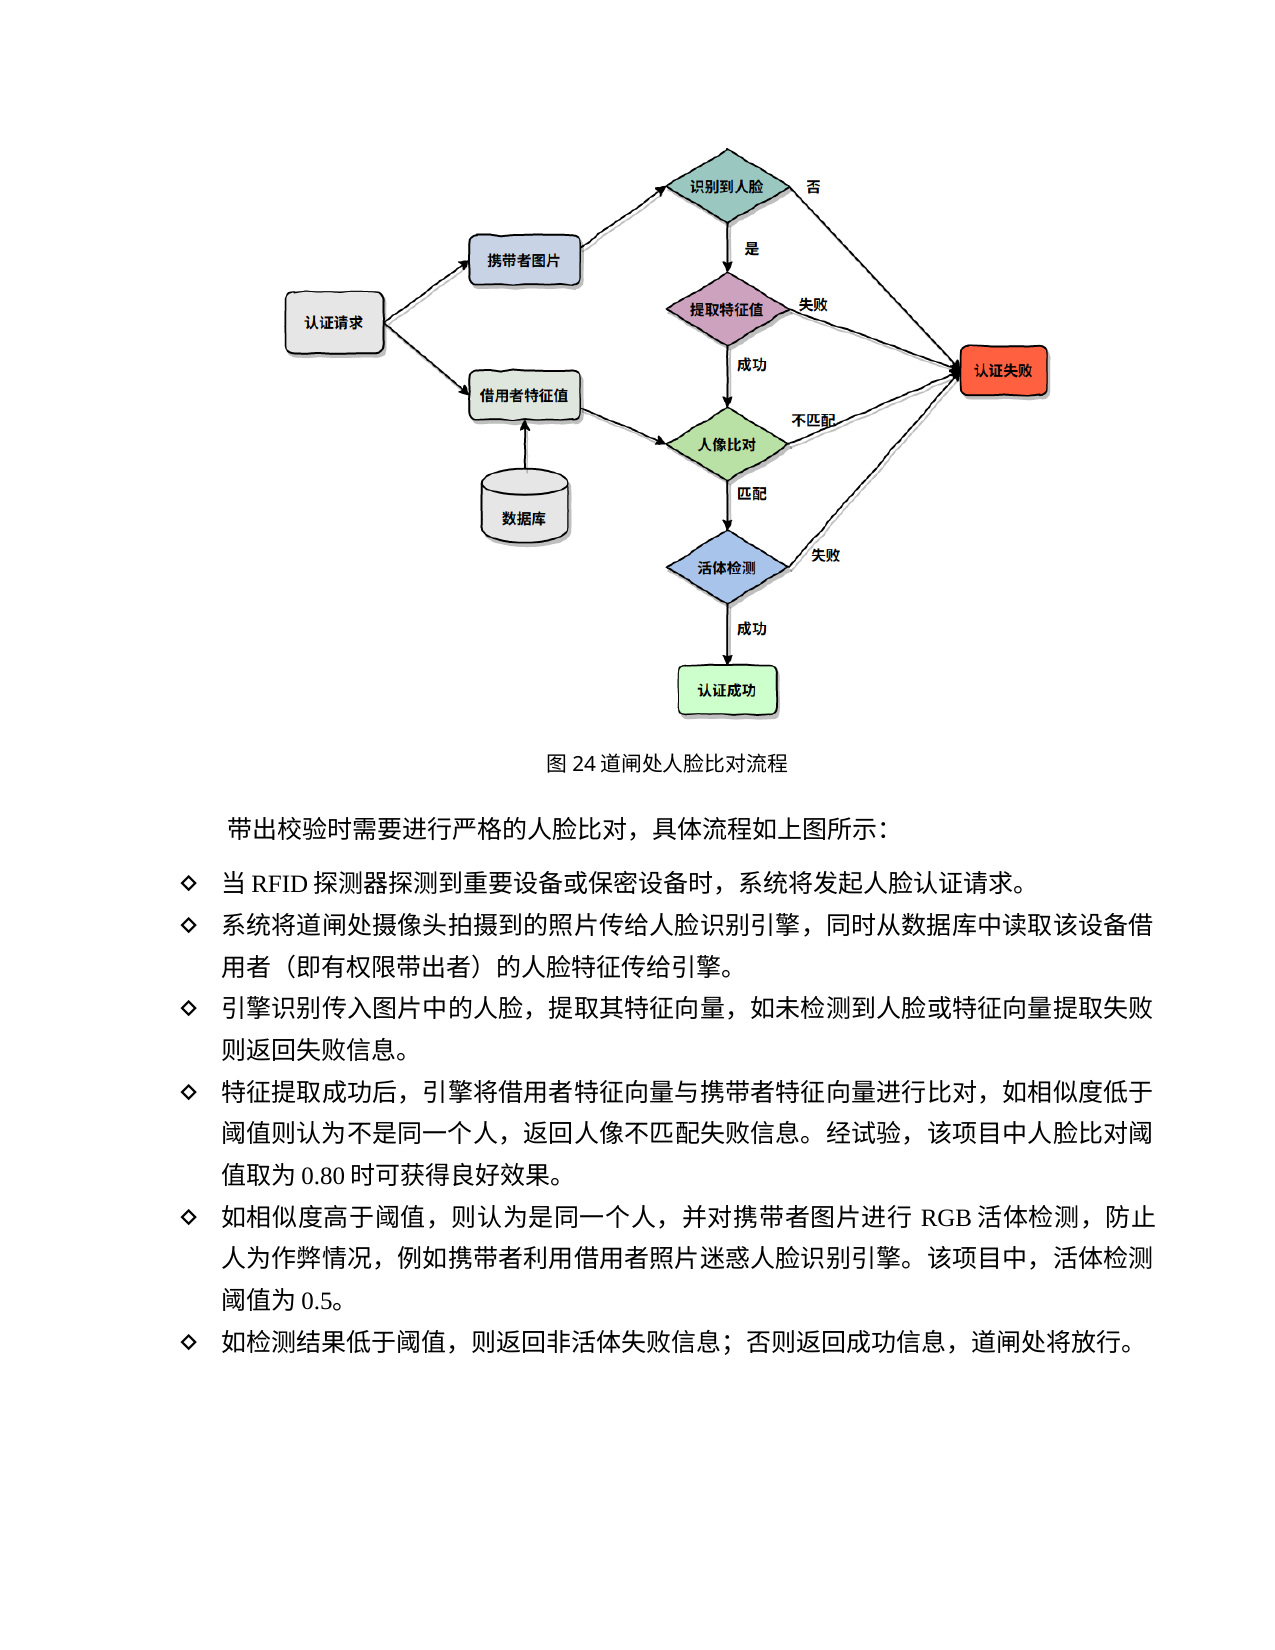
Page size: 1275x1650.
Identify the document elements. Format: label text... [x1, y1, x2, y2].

text 带出校验时需要进行严格的人脸比对，具体流程如上图所示： [177, 805, 1157, 847]
list 特征提取成功后，引擎将借用者特征向量与携带者特征向量进行比对，如相似度低于阈值则认为不是同一个人，返回人像不匹配失败信息。经试验，该项目中人脸比对阈值取为0.80时可获得良好效果。 [177, 1068, 1157, 1193]
list 当RFID探测器探测到重要设备或保密设备时，系统将发起人脸认证请求。 [177, 859, 1157, 901]
list 如检测结果低于阈值，则返回非活体失败信息；否则返回成功信息，道闸处将放行。 [177, 1318, 1157, 1359]
list 如相似度高于阈值，则认为是同一个人，并对携带者图片进行RGB活体检测，防止人为作弊情况，例如携带者利用借用者照片迷惑人脸识别引擎。该项目中，活体检测阈值为0.5。 [177, 1193, 1157, 1318]
list 引擎识别传入图片中的人脸，提取其特征向量，如未检测到人脸或特征向量提取失败则返回失败信息。 [177, 984, 1157, 1068]
text 图 24道闸处人脸比对流程 [177, 738, 1157, 780]
list 系统将道闸处摄像头拍摄到的照片传给人脸识别引擎，同时从数据库中读取该设备借用者（即有权限带出者）的人脸特征传给引擎。 [177, 901, 1157, 984]
picture [257, 141, 1077, 727]
